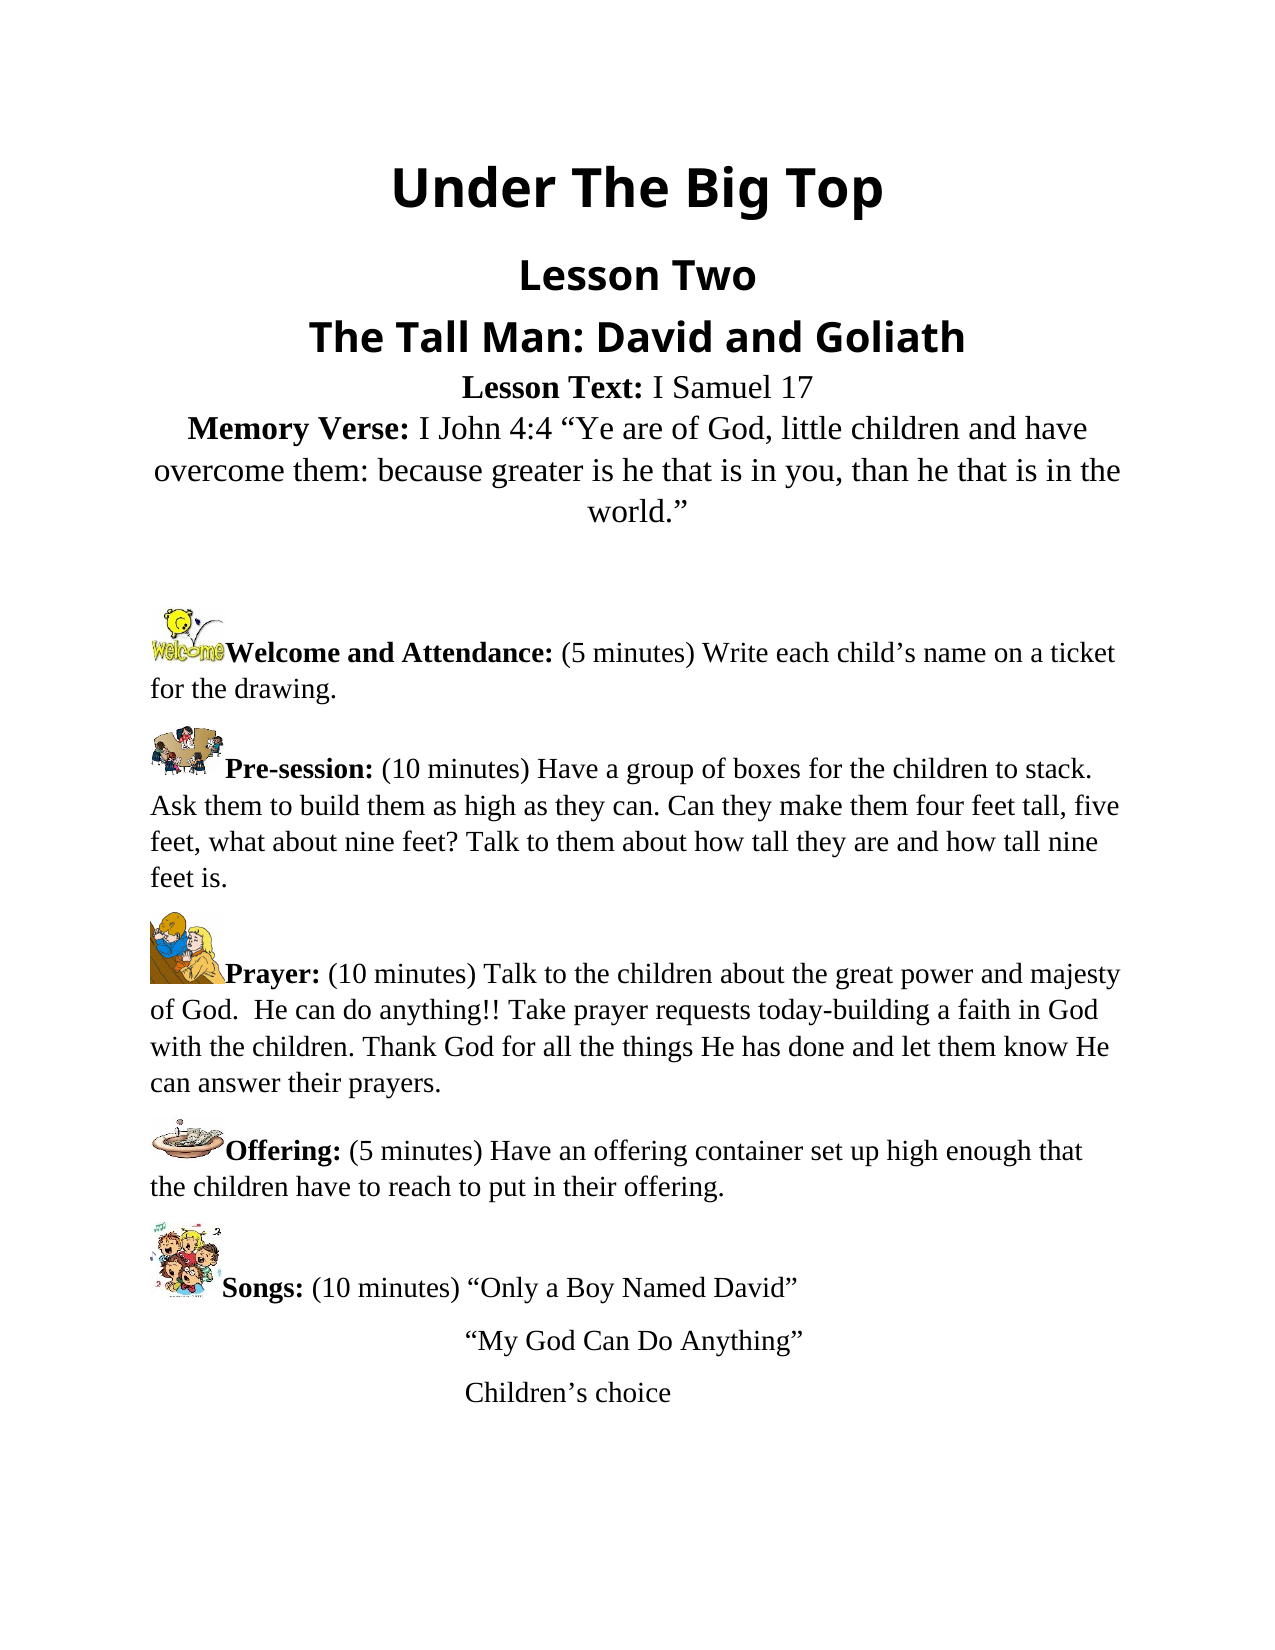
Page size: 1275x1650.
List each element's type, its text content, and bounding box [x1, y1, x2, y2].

text Children’s choice [150, 1376, 1125, 1409]
text Under The Big Top [150, 150, 1125, 224]
picture [150, 912, 226, 984]
picture [150, 724, 226, 779]
text Offering: (5 minutes) Have an offering container set up high enough that the children have to reach to put in their offering. [150, 1118, 1125, 1203]
text “My God Can Do Anything” [150, 1323, 1125, 1356]
text Welcome and Attendance: (5 minutes) Write each child’s name on a ticket for the drawing. [150, 607, 1125, 705]
picture [150, 1222, 222, 1298]
text Prayer: (10 minutes) Talk to the children about the great power and majesty of God. He can do anything!! Take prayer requests today-building a faith in God with the children. Thank God for all the things He has done and let them know He can answer their prayers. [150, 913, 1125, 1098]
text Lesson Two The Tall Man: David and Goliath Lesson Text: I Samuel 17 Memory Verse: I John 4:4 “Ye are of God, little children and have overcome them: because greater is he that is in you, than he that is in the world.” [150, 246, 1125, 530]
text Pre-session: (10 minutes) Have a group of boxes for the children to stack. Ask them to build them as high as they can. Can they make them four feet tall, five feet, what about nine feet? Talk to them about how tall they are and how tall nine feet is. [150, 724, 1125, 893]
picture [150, 607, 226, 663]
picture [150, 1117, 226, 1161]
text Songs: (10 minutes) “Only a Boy Named David” [150, 1222, 1125, 1303]
